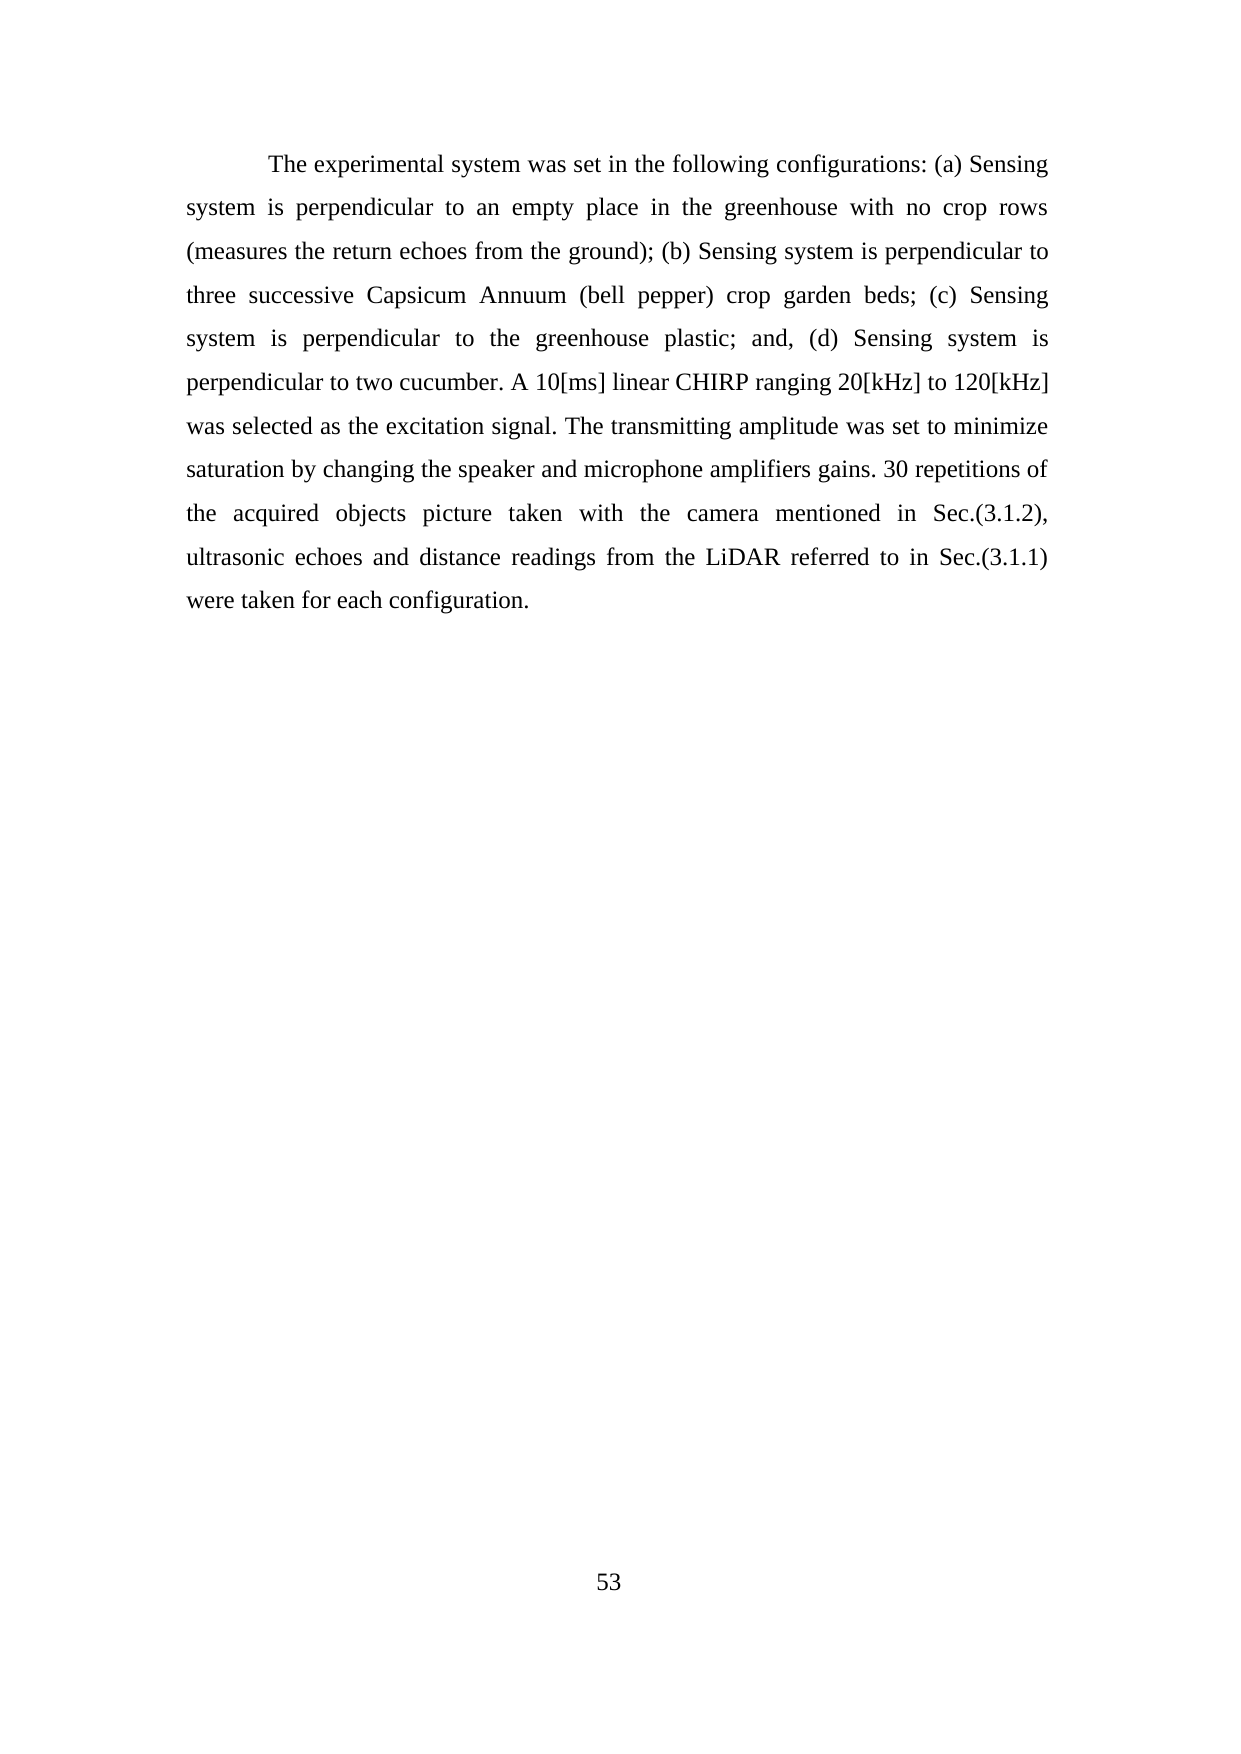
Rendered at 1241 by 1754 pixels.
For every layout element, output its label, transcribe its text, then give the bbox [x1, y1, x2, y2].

text The experimental system was set in the following configurations: (a) Sensing system is perpendicular to an empty place in the greenhouse with no crop rows (measures the return echoes from the ground); (b) Sensing system is perpendicular to three successive Capsicum Annuum (bell pepper) crop garden beds; (c) Sensing system is perpendicular to the greenhouse plastic; and, (d) Sensing system is perpendicular to two cucumber. A 10[ms] linear CHIRP ranging 20[kHz] to 120[kHz] was selected as the excitation signal. The transmitting amplitude was set to minimize saturation by changing the speaker and microphone amplifiers gains. 30 repetitions of the acquired objects picture taken with the camera mentioned in Sec.(3.1.2), ultrasonic echoes and distance readings from the LiDAR referred to in Sec.(3.1.1) were taken for each configuration. [186, 149, 1049, 614]
